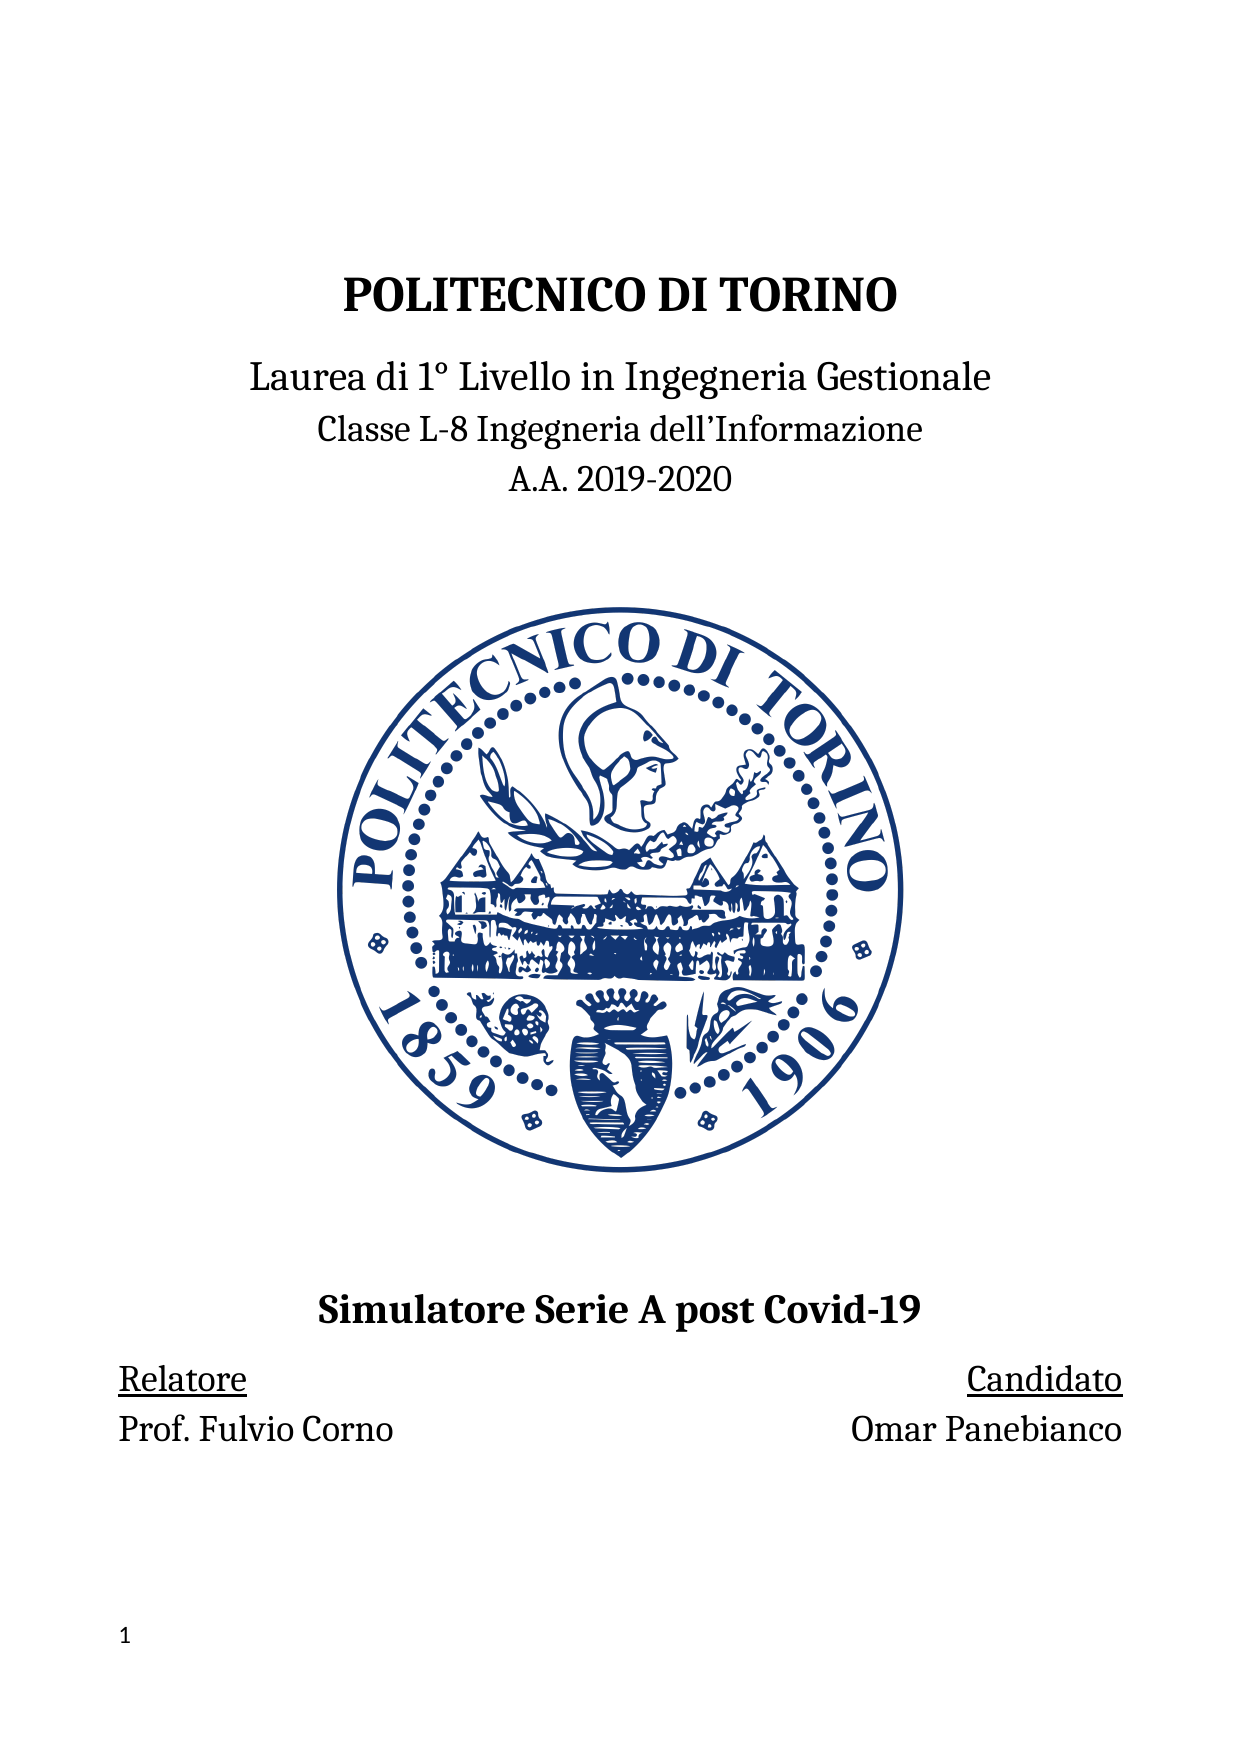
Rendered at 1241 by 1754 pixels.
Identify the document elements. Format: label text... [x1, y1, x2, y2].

text Simulatore Serie A post Covid-19 [118, 1286, 1122, 1334]
text Laurea di 1° Livello in Ingegneria Gestionale [118, 353, 1122, 401]
text Classe L-8 Ingegneria dell’Informazione [118, 408, 1122, 451]
text Omar Panebianco [657, 1408, 1122, 1451]
text Candidato [657, 1358, 1122, 1401]
text Prof. Fulvio Corno [118, 1408, 583, 1451]
text A.A. 2019-2020 [118, 458, 1122, 501]
picture [325, 594, 916, 1185]
text Relatore [118, 1358, 583, 1401]
text POLITECNICO DI TORINO [118, 267, 1122, 324]
